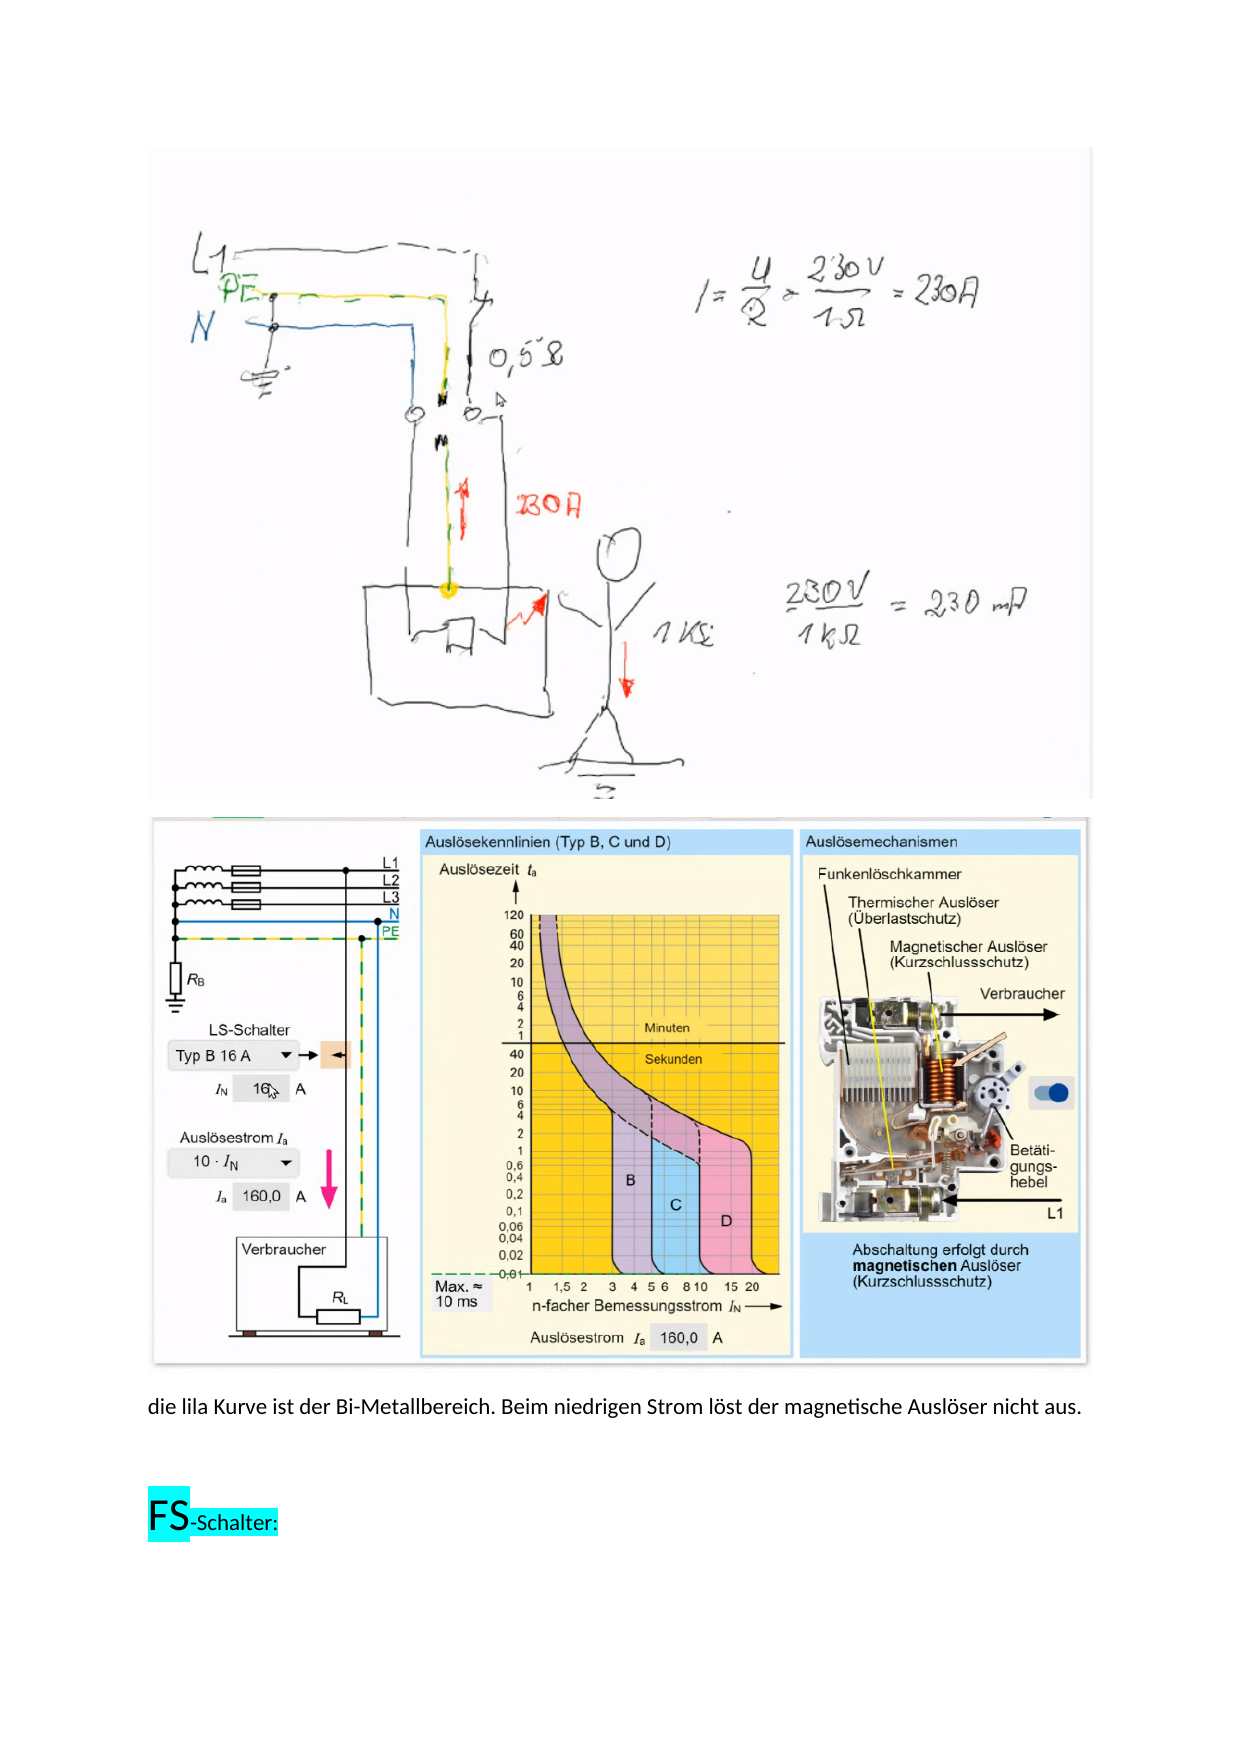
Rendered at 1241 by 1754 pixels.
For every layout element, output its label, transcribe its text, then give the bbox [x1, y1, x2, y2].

text die lila Kurve ist der Bi-Metallbereich. Beim niedrigen Strom löst der magnetische Auslöser nicht aus. [148, 1392, 1093, 1420]
picture [147, 817, 1093, 1373]
picture [147, 147, 1093, 799]
text FS-Schalter: [190, 1486, 1093, 1542]
